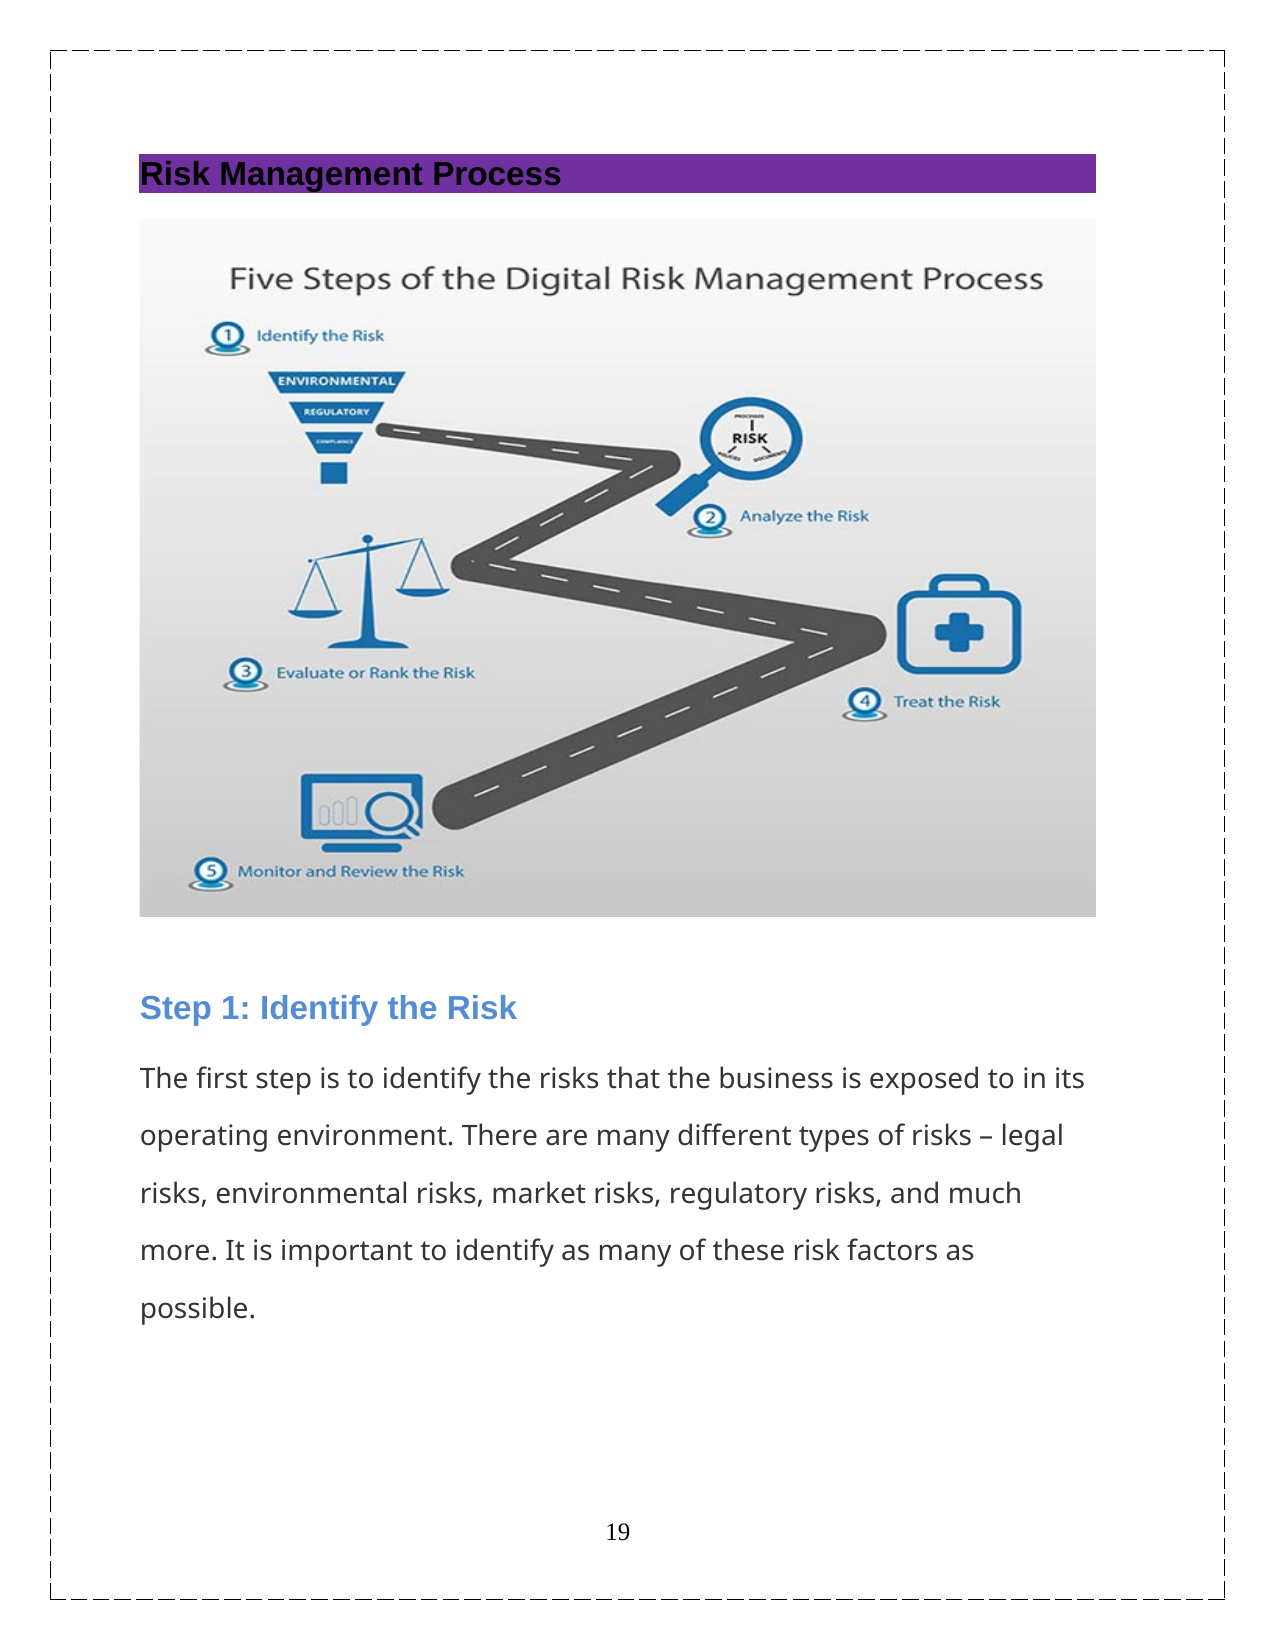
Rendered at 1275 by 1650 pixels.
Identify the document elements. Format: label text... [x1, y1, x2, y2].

text The first step is to identify the risks that the business is exposed to in its operating environment. There are many different types of risks – legal risks, environmental risks, market risks, regulatory risks, and much more. It is important to identify as many of these risk factors as possible. [139, 1058, 1096, 1326]
subtitle Step 1: Identify the Risk [139, 988, 1096, 1027]
picture [139, 218, 1096, 917]
subtitle Risk Management Process [139, 154, 1096, 193]
